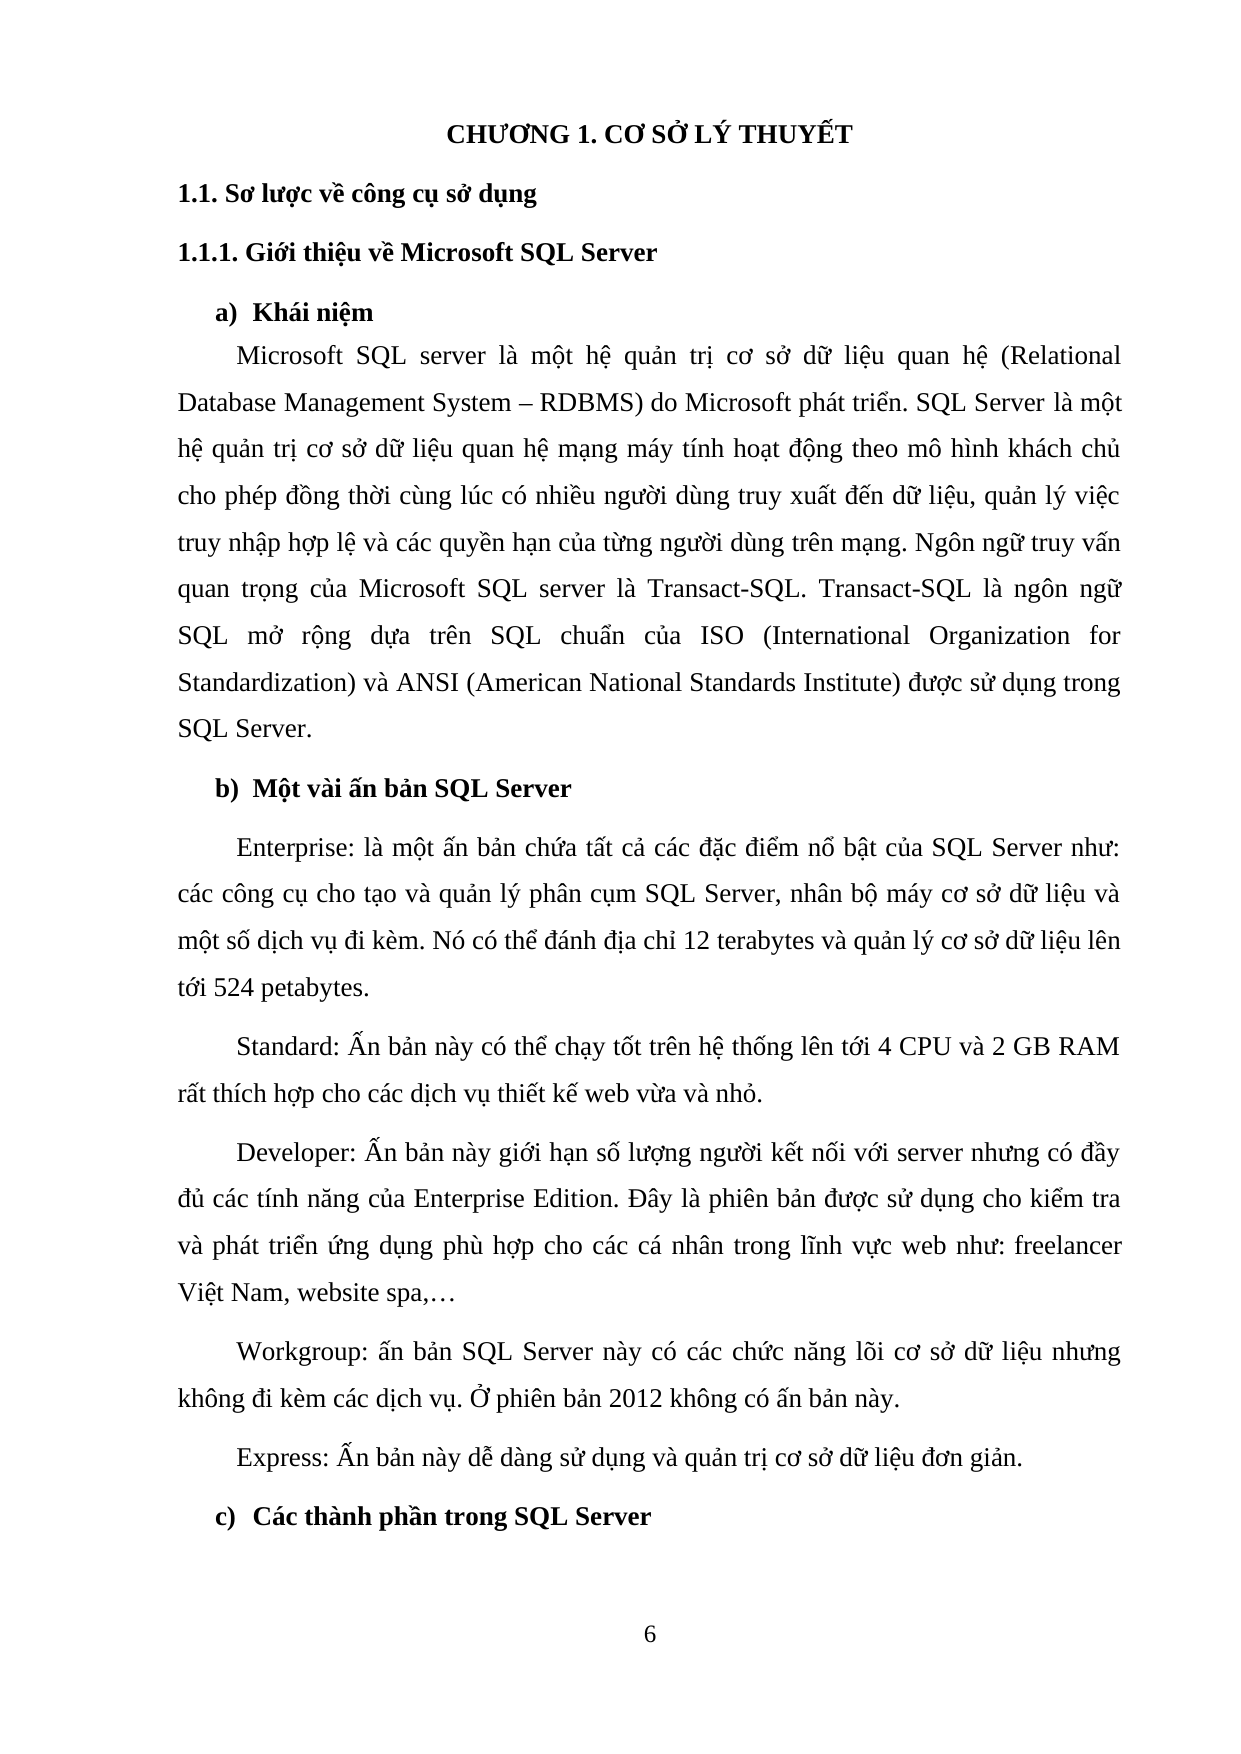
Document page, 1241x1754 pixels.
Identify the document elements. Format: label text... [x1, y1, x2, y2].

text Enterprise: là một ấn bản chứa tất cả các đặc điểm nổ bật của SQL Server như: các công cụ cho tạo và quản lý phân cụm SQL Server, nhân bộ máy cơ sở dữ liệu và một số dịch vụ đi kèm. Nó có thể đánh địa chỉ 12 terabytes và quản lý cơ sở dữ liệu lên tới 524 petabytes. [177, 831, 1122, 1002]
list Các thành phần trong SQL Server [215, 1500, 1122, 1531]
text Microsoft SQL server là một hệ quản trị cơ sở dữ liệu quan hệ (Relational Database Management System – RDBMS) do Microsoft phát triển. SQL Server là một hệ quản trị cơ sở dữ liệu quan hệ mạng máy tính hoạt động theo mô hình khách chủ cho phép đồng thời cùng lúc có nhiều người dùng truy xuất đến dữ liệu, quản lý việc truy nhập hợp lệ và các quyền hạn của từng người dùng trên mạng. Ngôn ngữ truy vấn quan trọng của Microsoft SQL server là Transact-SQL. Transact-SQL là ngôn ngữ SQL mở rộng dựa trên SQL chuẩn của ISO (International Organization for Standardization) và ANSI (American National Standards Institute) được sử dụng trong SQL Server. [177, 339, 1122, 744]
text Workgroup: ấn bản SQL Server này có các chức năng lõi cơ sở dữ liệu nhưng không đi kèm các dịch vụ. Ở phiên bản 2012 không có ấn bản này. [177, 1335, 1122, 1413]
subtitle CƠ SỞ LÝ THUYẾT [177, 118, 1122, 149]
list Khái niệm [215, 296, 1122, 327]
text Developer: Ấn bản này giới hạn số lượng người kết nối với server nhưng có đầy đủ các tính năng của Enterprise Edition. Đây là phiên bản được sử dụng cho kiểm tra và phát triển ứng dụng phù hợp cho các cá nhân trong lĩnh vực web như: freelancer Việt Nam, website spa,… [177, 1136, 1122, 1307]
subtitle Giới thiệu về Microsoft SQL Server [177, 236, 1122, 268]
list Một vài ấn bản SQL Server [215, 772, 1122, 803]
text Express: Ấn bản này dễ dàng sử dụng và quản trị cơ sở dữ liệu đơn giản. [177, 1441, 1122, 1472]
text Standard: Ấn bản này có thể chạy tốt trên hệ thống lên tới 4 CPU và 2 GB RAM rất thích hợp cho các dịch vụ thiết kế web vừa và nhỏ. [177, 1030, 1122, 1108]
subtitle Sơ lược về công cụ sở dụng [177, 177, 1122, 208]
